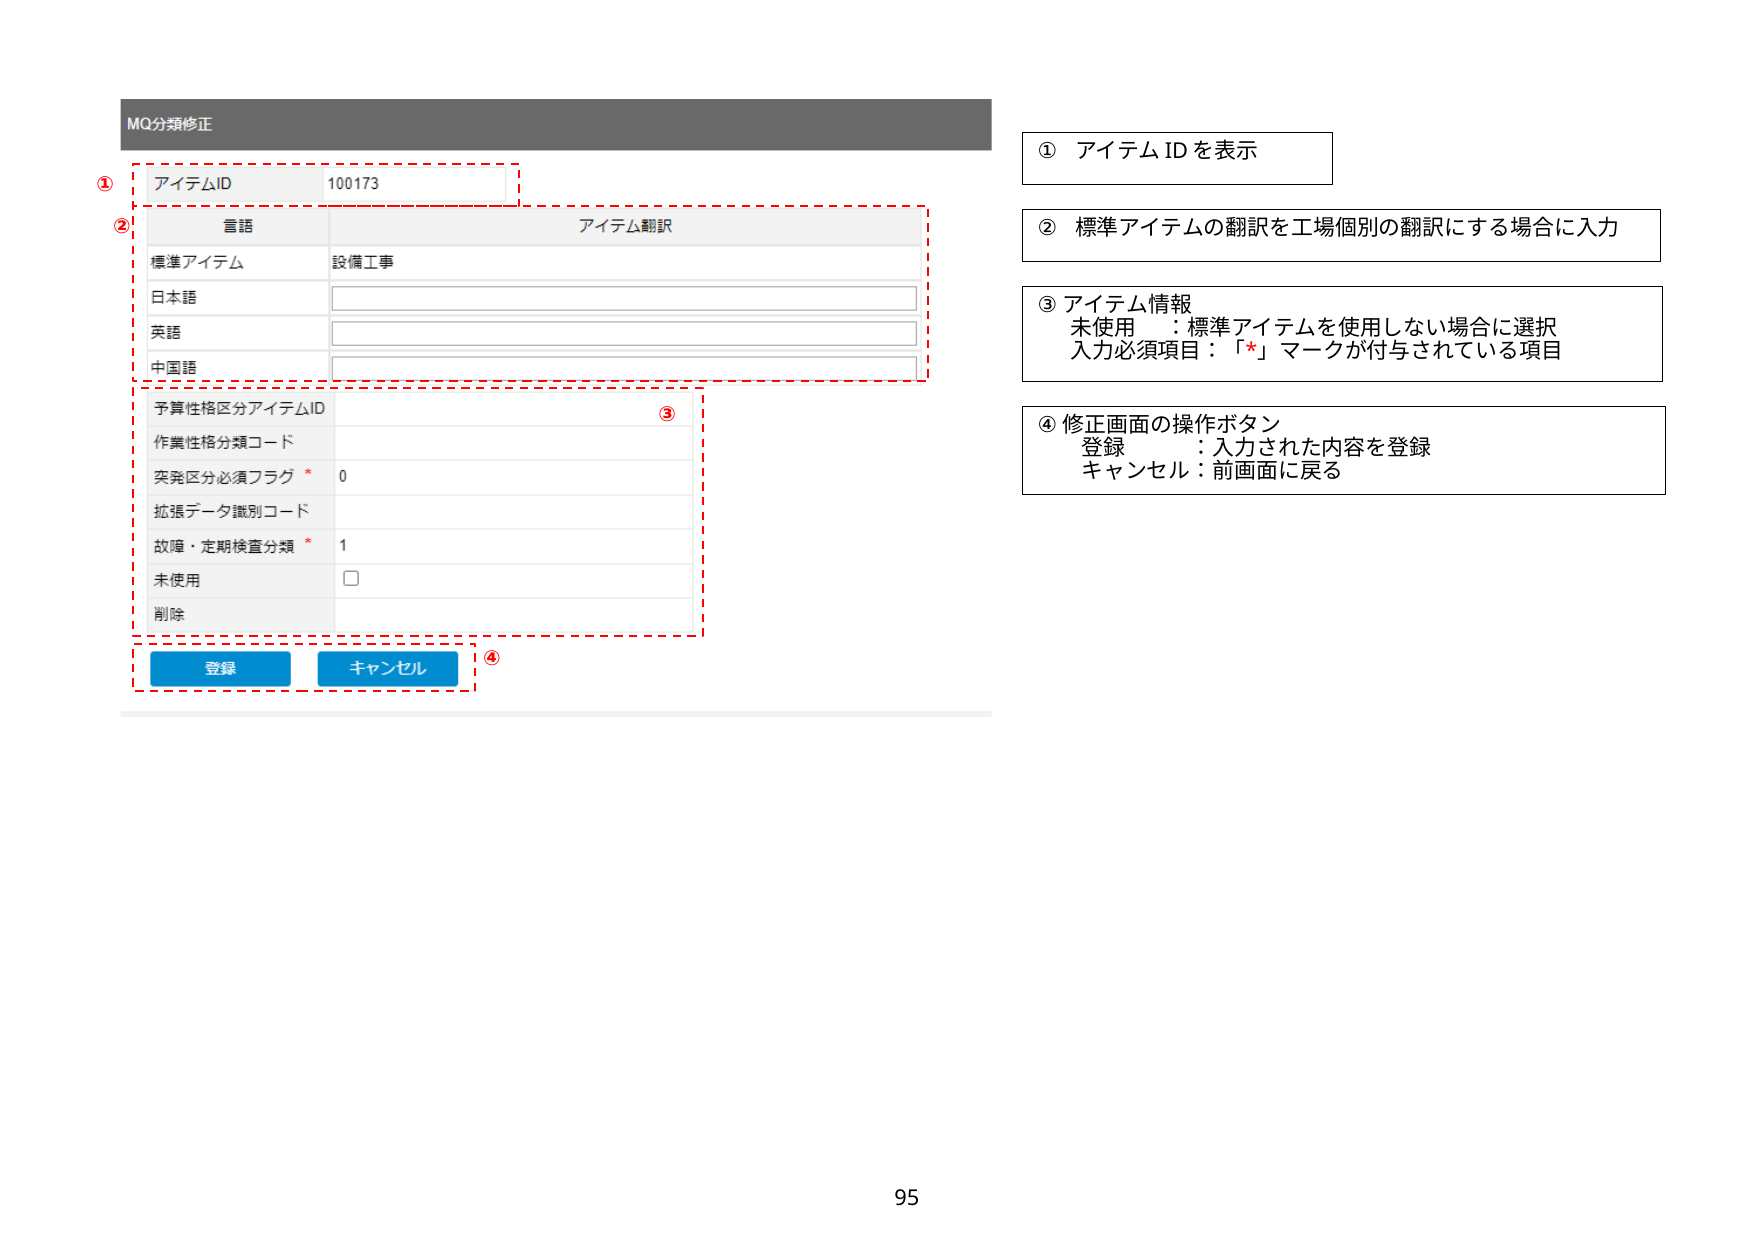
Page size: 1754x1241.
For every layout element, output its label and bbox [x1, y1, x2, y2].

picture [120, 99, 992, 717]
